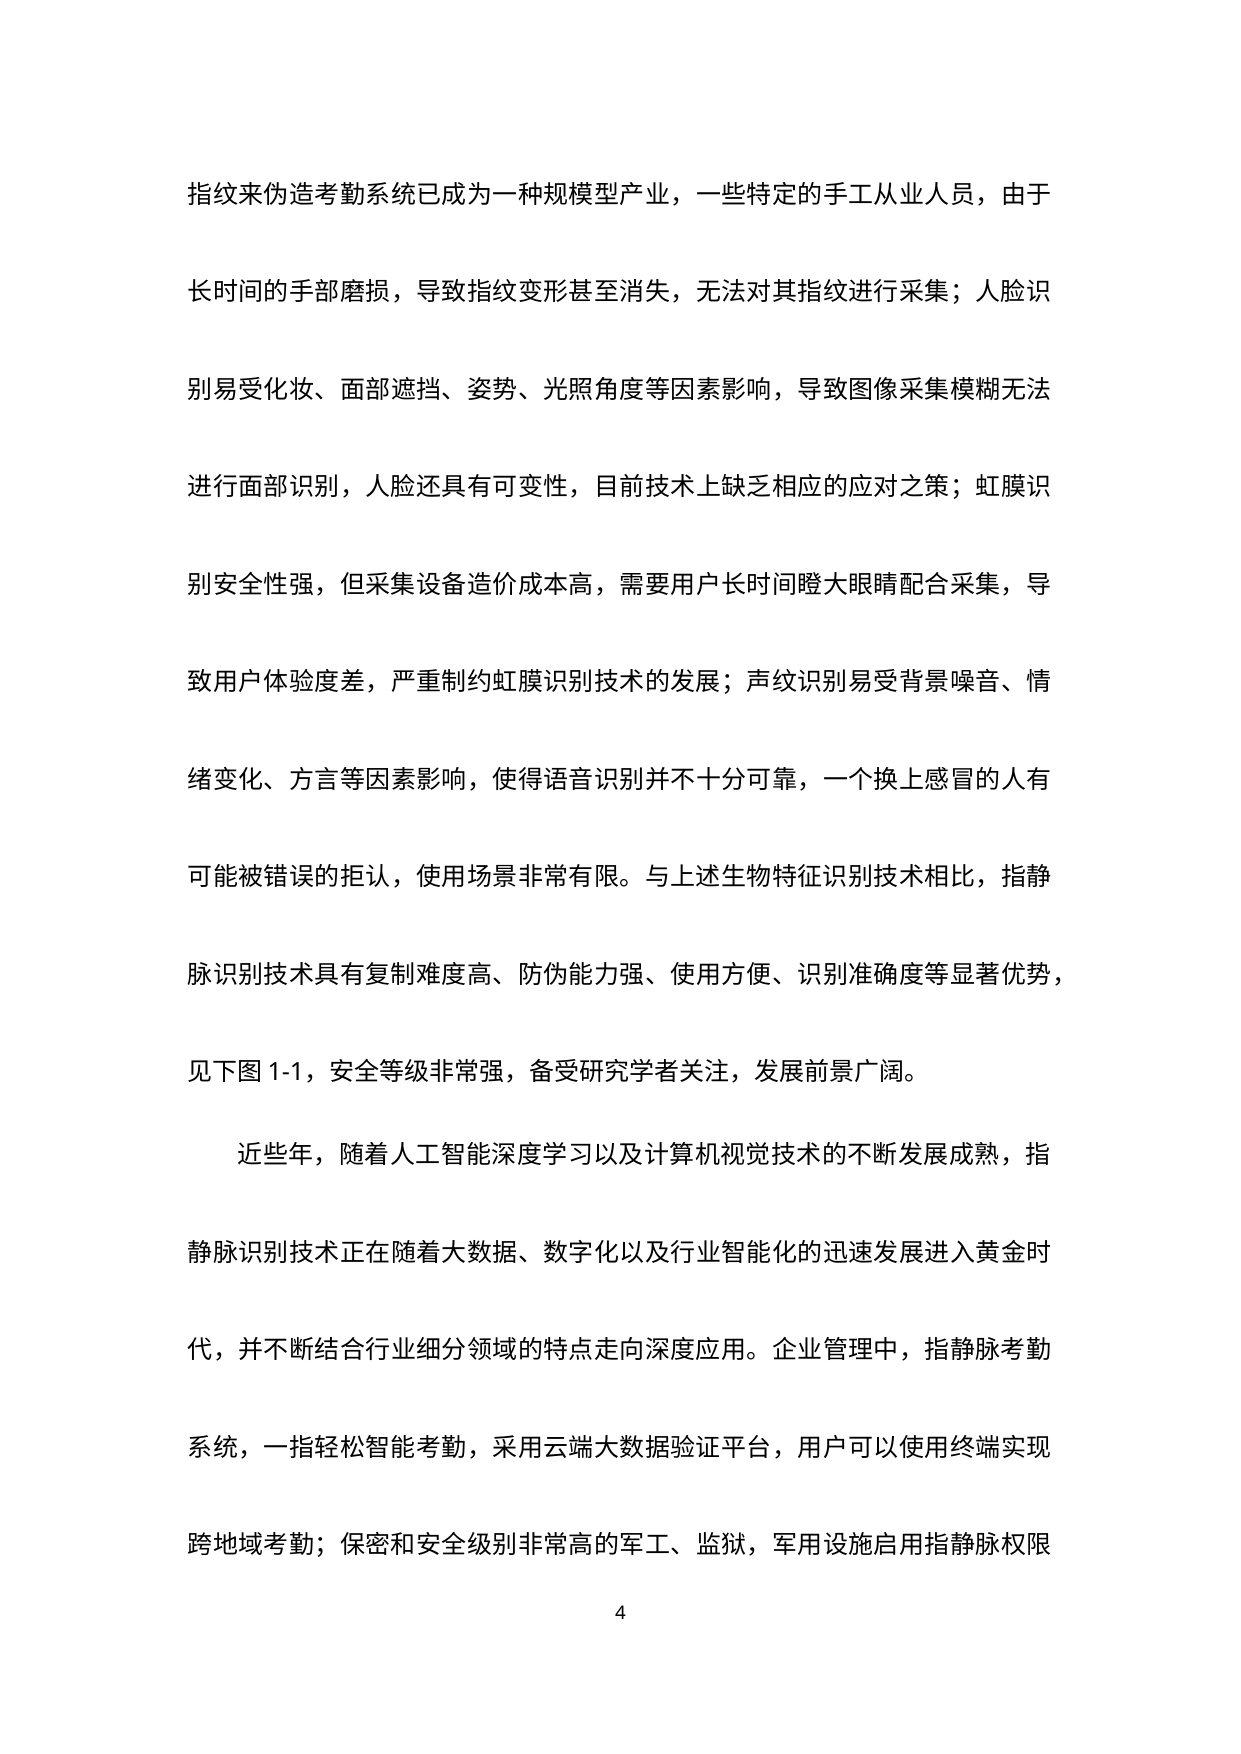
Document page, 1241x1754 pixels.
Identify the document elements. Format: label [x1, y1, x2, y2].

text [187, 160, 1053, 1102]
text [187, 1120, 1053, 1575]
